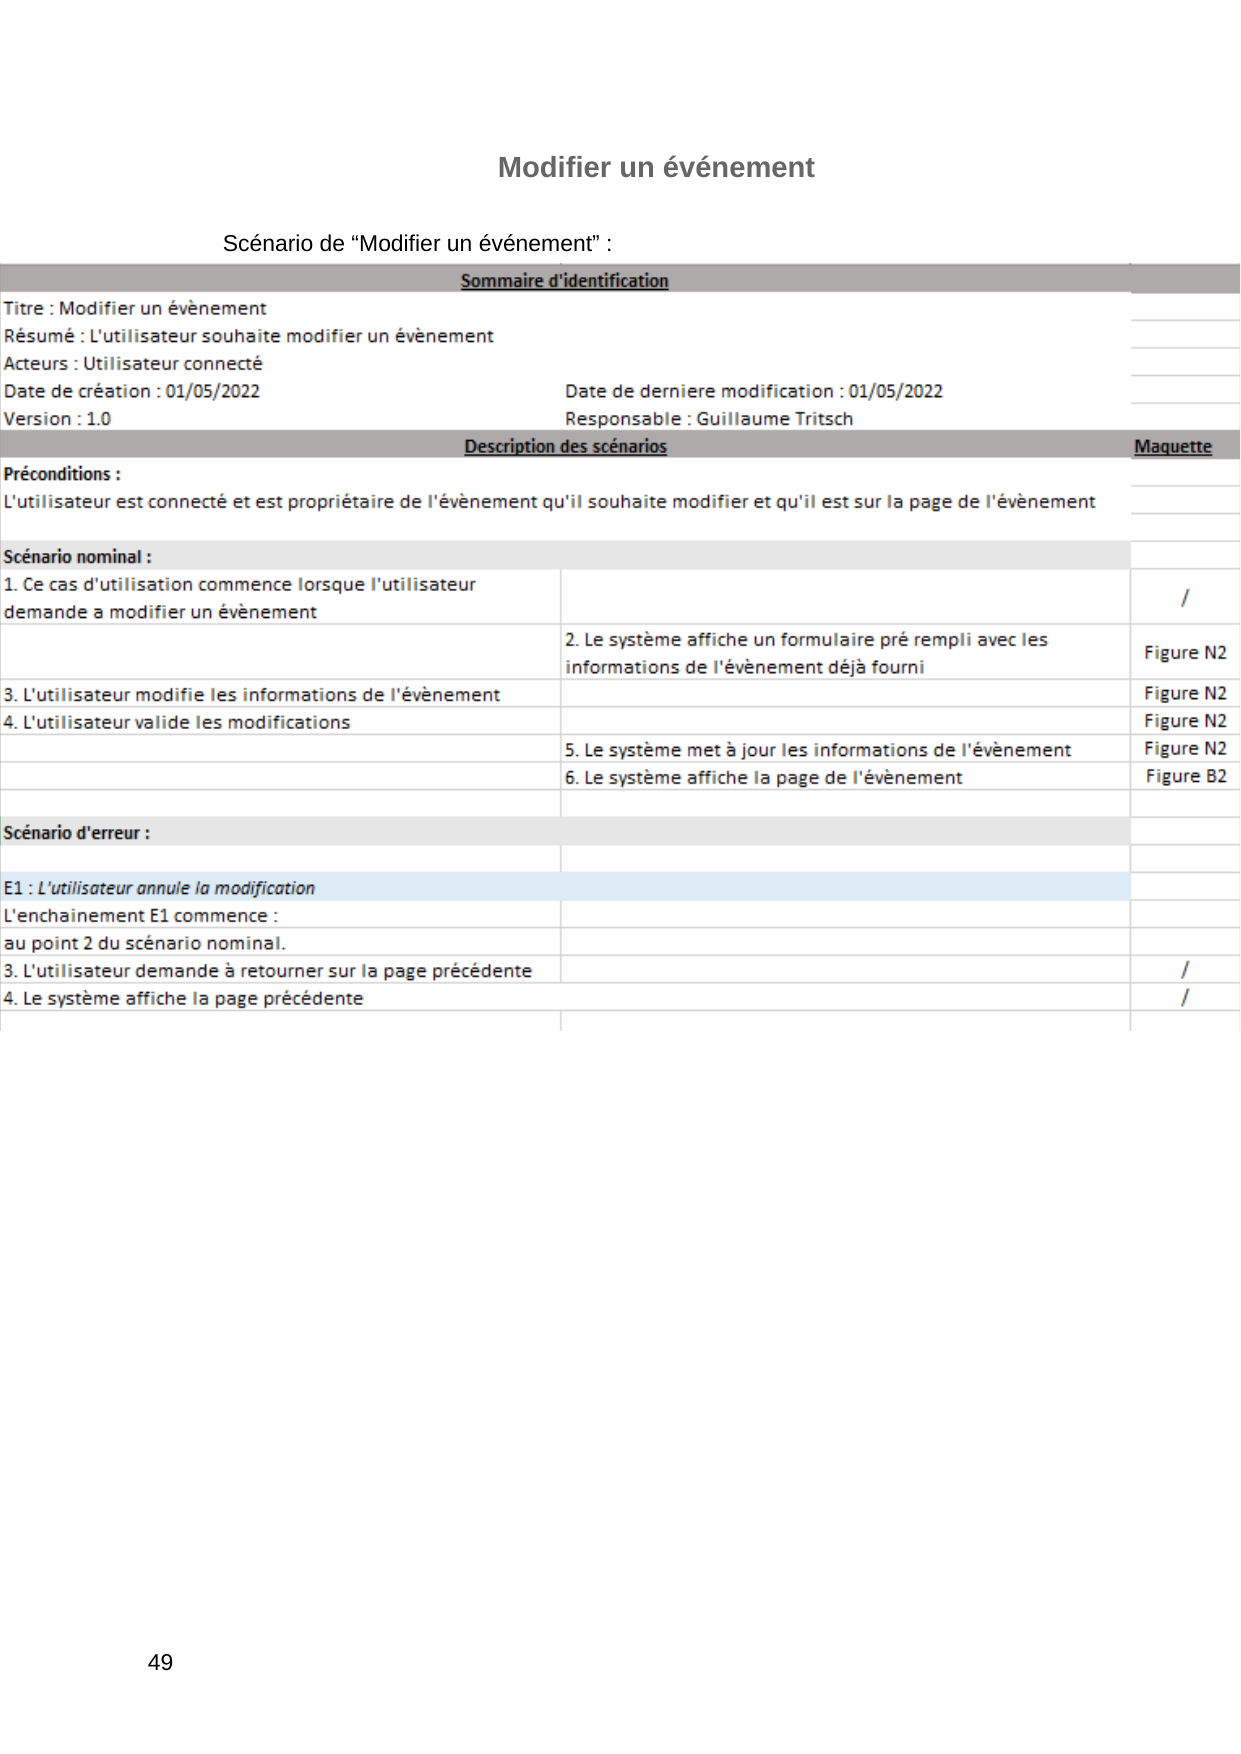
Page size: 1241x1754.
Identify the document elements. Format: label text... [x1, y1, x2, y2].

text Scénario de “Modifier un événement” : [223, 230, 1090, 257]
picture [0, 263, 1241, 1031]
subtitle Modifier un événement [223, 150, 1090, 183]
